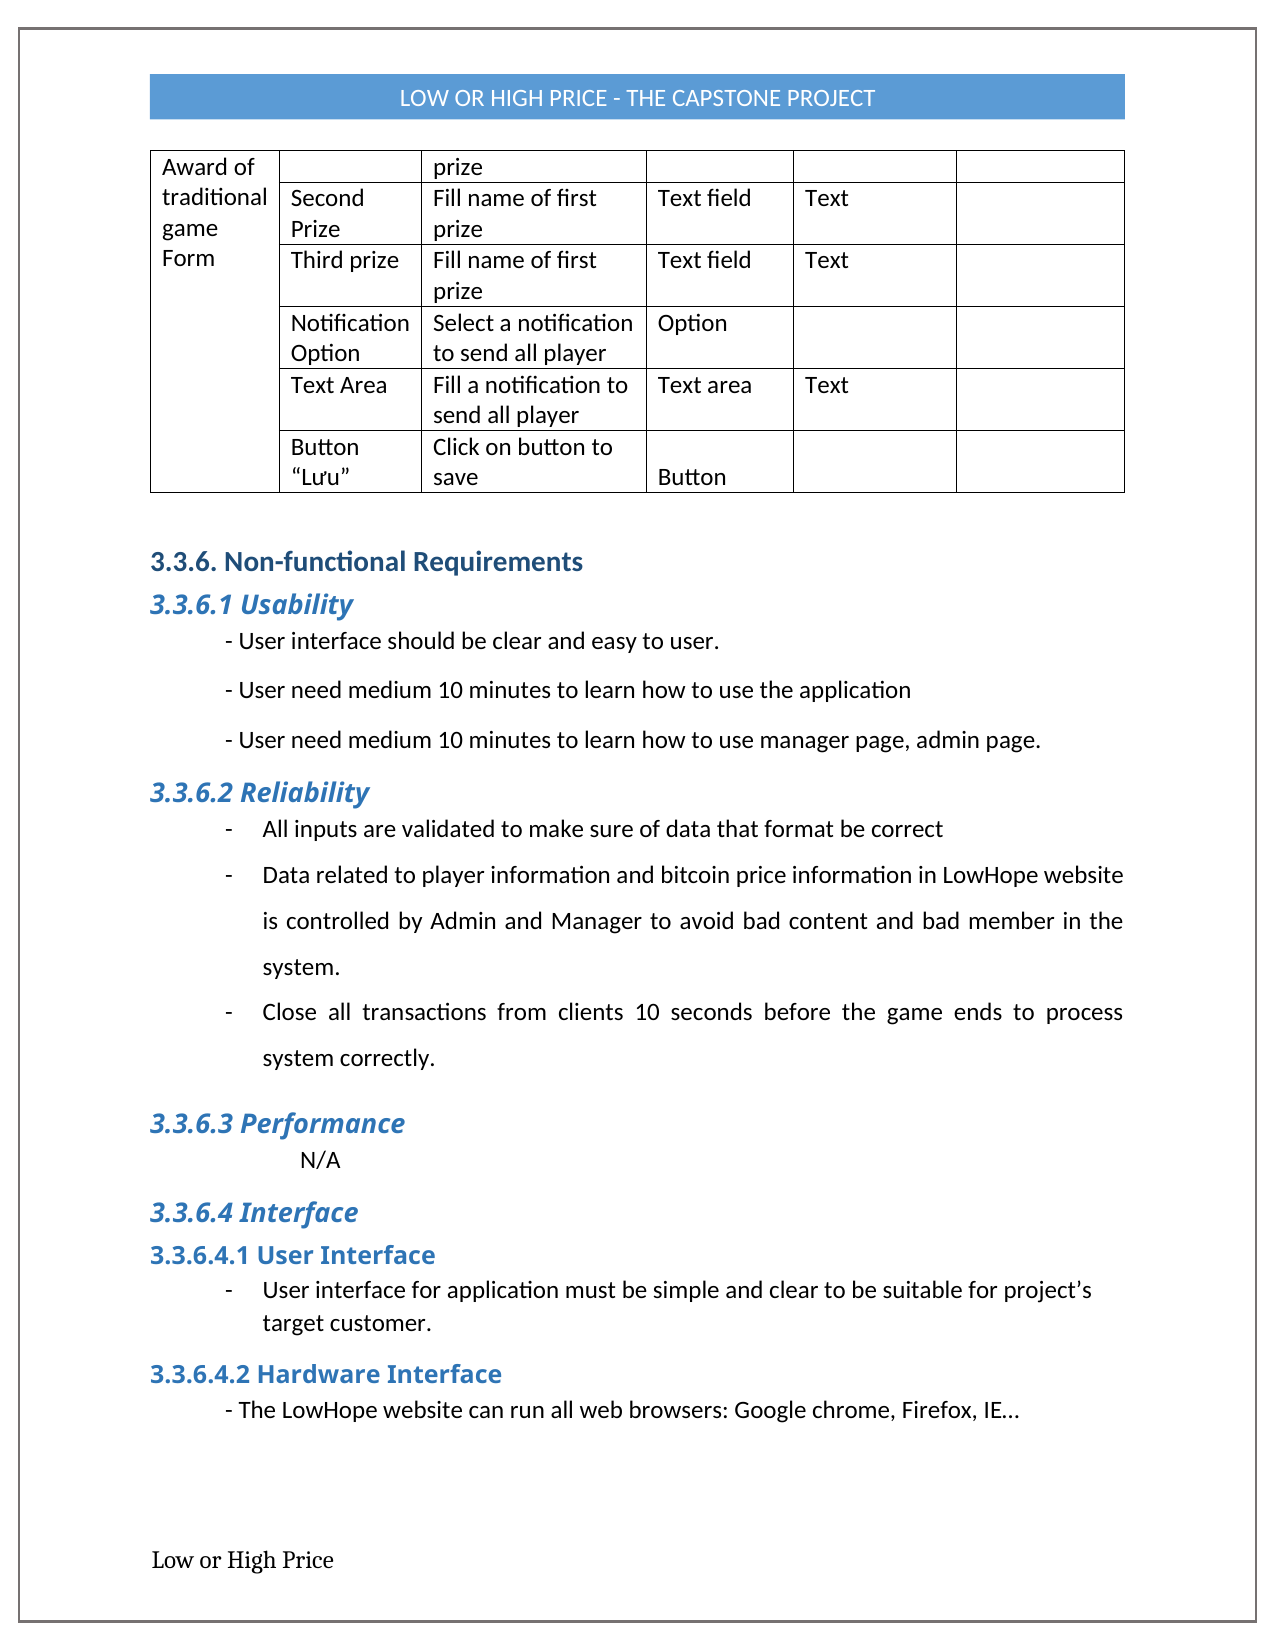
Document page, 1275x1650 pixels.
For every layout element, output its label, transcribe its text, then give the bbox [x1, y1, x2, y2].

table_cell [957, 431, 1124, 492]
subtitle 3.3.6.3 Performance [150, 1104, 1125, 1141]
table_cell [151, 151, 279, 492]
subtitle 3.3.6. Non-functional Requirements [150, 543, 1125, 578]
list Data related to player information and bitcoin price information in LowHope website is controlled by Admin and Manager to avoid bad content and bad member in the system. [225, 859, 1125, 981]
text - User need medium 10 minutes to learn how to use the application [225, 674, 1125, 705]
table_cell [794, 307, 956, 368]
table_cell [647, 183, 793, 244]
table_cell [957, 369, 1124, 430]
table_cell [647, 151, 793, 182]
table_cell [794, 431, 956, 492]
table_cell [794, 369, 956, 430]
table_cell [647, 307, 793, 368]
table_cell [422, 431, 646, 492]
subtitle 3.3.6.4.1 User Interface [150, 1238, 1125, 1272]
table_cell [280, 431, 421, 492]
subtitle 3.3.6.4 Interface [150, 1194, 1125, 1231]
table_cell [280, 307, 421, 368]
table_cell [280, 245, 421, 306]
subtitle 3.3.6.4.2 Hardware Interface [150, 1357, 1125, 1391]
text - User need medium 10 minutes to learn how to use manager page, admin page. [225, 724, 1125, 755]
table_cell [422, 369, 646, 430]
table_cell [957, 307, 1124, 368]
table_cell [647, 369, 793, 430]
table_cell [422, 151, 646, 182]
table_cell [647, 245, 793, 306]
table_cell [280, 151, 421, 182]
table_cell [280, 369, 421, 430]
text - User interface should be clear and easy to user. [225, 625, 1125, 656]
subtitle 3.3.6.1 Usability [150, 585, 1125, 622]
subtitle 3.3.6.2 Reliability [150, 774, 1125, 811]
text - The LowHope website can run all web browsers: Google chrome, Firefox, IE… [225, 1394, 1125, 1424]
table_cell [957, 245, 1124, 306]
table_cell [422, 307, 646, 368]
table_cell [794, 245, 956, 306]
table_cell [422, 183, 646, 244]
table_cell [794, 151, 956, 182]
list All inputs are validated to make sure of data that format be correct [225, 813, 1125, 844]
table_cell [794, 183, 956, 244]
text N/A [225, 1144, 1125, 1175]
list Close all transactions from clients 10 seconds before the game ends to process system correctly. [225, 996, 1125, 1073]
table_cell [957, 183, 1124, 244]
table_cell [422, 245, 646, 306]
list User interface for application must be simple and clear to be suitable for project’s target customer. [225, 1275, 1125, 1338]
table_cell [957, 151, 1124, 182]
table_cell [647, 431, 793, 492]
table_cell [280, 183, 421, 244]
